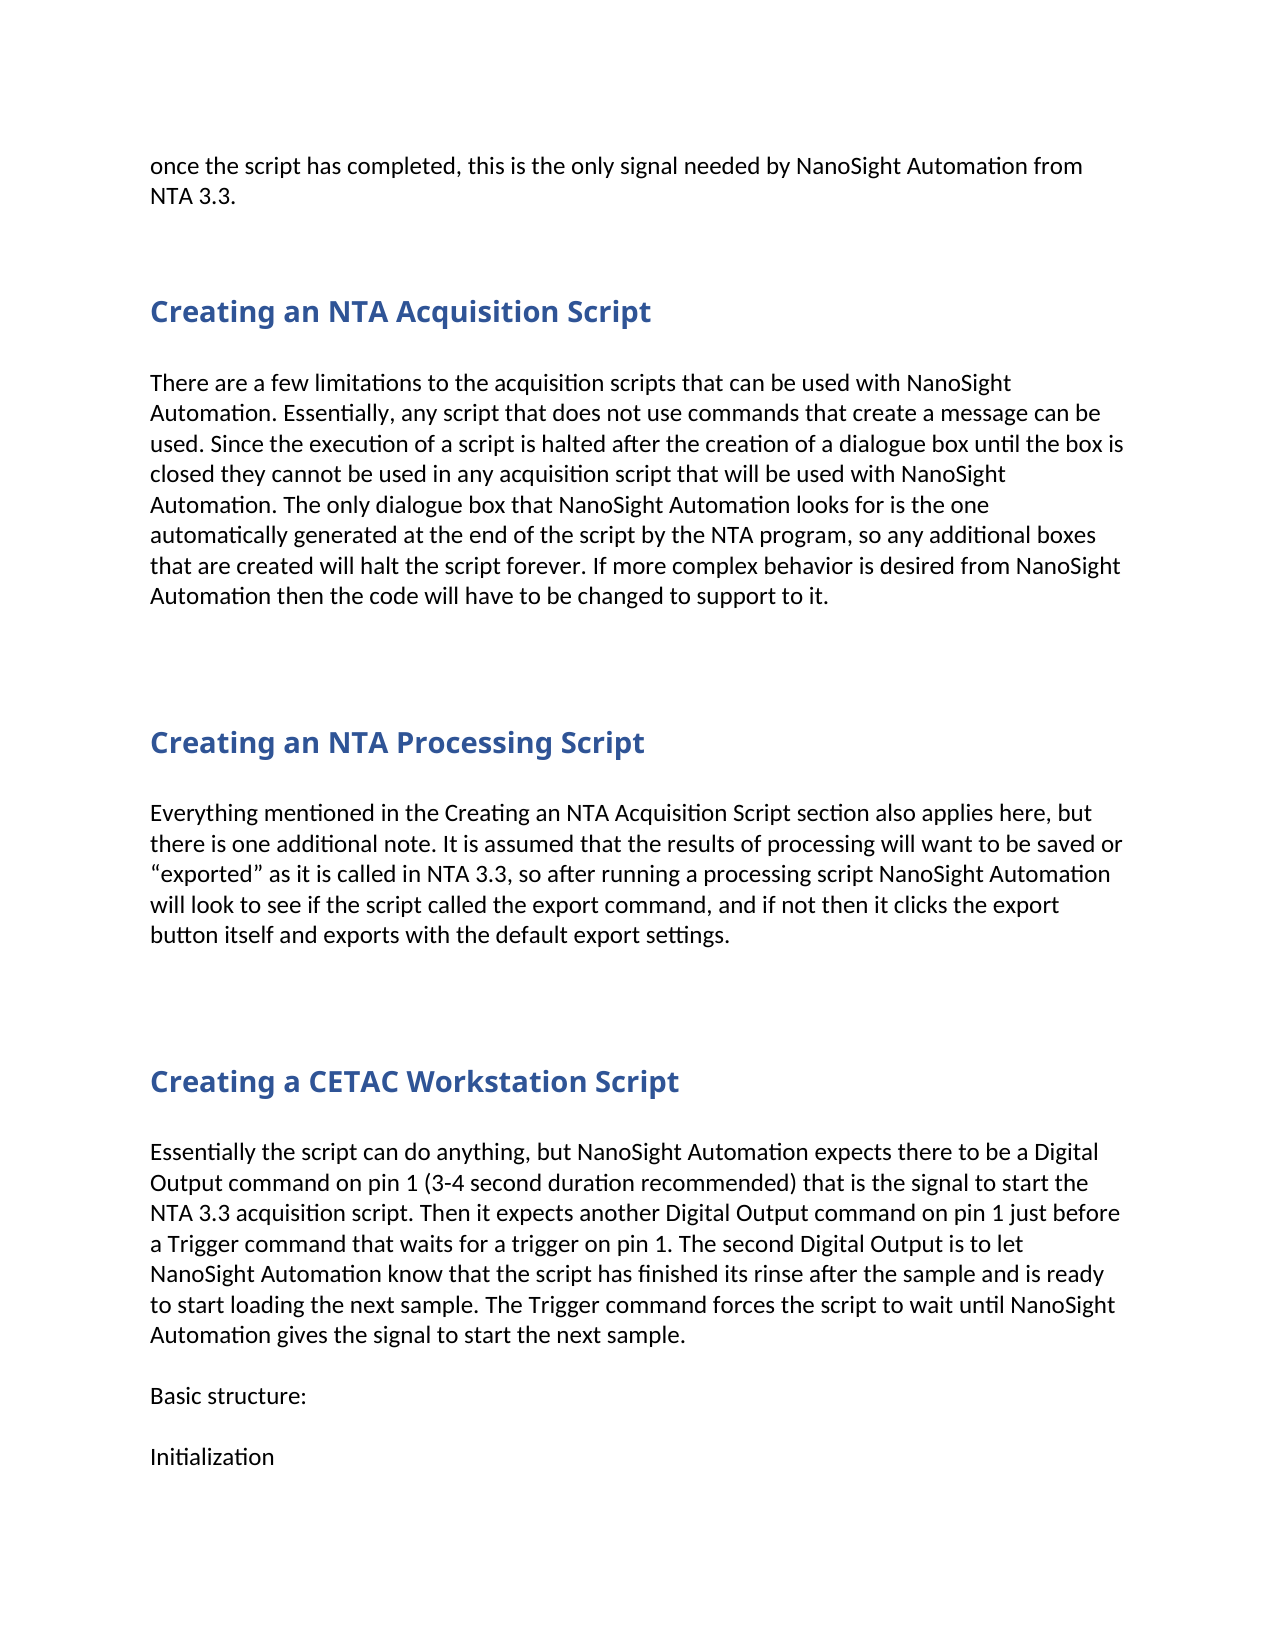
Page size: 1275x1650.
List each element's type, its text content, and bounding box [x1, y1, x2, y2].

text There are a few limitations to the acquisition scripts that can be used with NanoSight Automation. Essentially, any script that does not use commands that create a message can be used. Since the execution of a script is halted after the creation of a dialogue box until the box is closed they cannot be used in any acquisition script that will be used with NanoSight Automation. The only dialogue box that NanoSight Automation looks for is the one automatically generated at the end of the script by the NTA program, so any additional boxes that are created will halt the script forever. If more complex behavior is desired from NanoSight Automation then the code will have to be changed to support to it. [150, 367, 1125, 611]
subtitle Creating a CETAC Workstation Script [150, 1061, 1125, 1101]
text Essentially the script can do anything, but NanoSight Automation expects there to be a Digital Output command on pin 1 (3-4 second duration recommended) that is the signal to start the NTA 3.3 acquisition script. Then it expects another Digital Output command on pin 1 just before a Trigger command that waits for a trigger on pin 1. The second Digital Output is to let NanoSight Automation know that the script has finished its rinse after the sample and is ready to start loading the next sample. The Trigger command forces the script to wait until NanoSight Automation gives the signal to start the next sample. [150, 1136, 1125, 1350]
text Initialization [150, 1442, 1125, 1472]
subtitle Creating an NTA Processing Script [150, 722, 1125, 762]
text Everything mentioned in the Creating an NTA Acquisition Script section also applies here, but there is one additional note. It is assumed that the results of processing will want to be saved or “exported” as it is called in NTA 3.3, so after running a processing script NanoSight Automation will look to see if the script called the export command, and if not then it clicks the export button itself and exports with the default export settings. [150, 797, 1125, 950]
subtitle Creating an NTA Acquisition Script [150, 292, 1125, 331]
text Basic structure: [150, 1381, 1125, 1411]
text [150, 150, 1125, 211]
